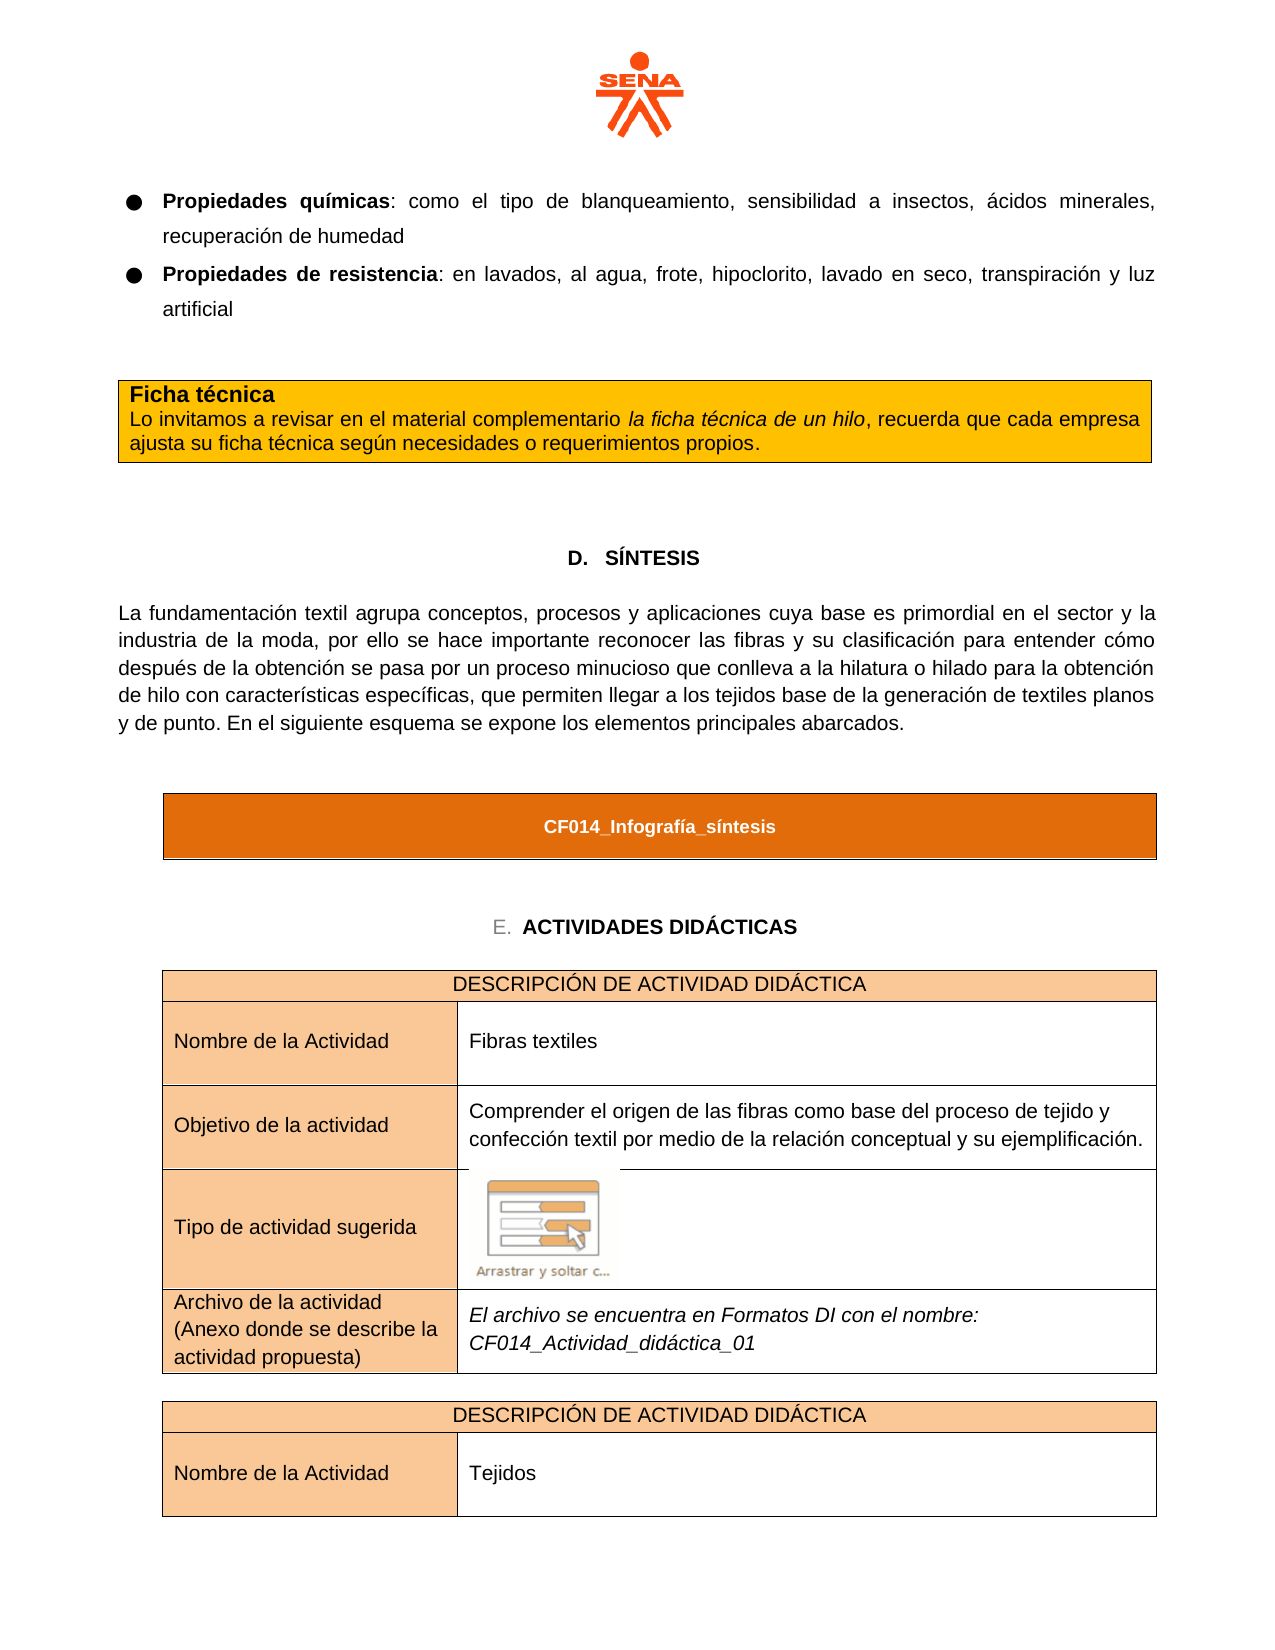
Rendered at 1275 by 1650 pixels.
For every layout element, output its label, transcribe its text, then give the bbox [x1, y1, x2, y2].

table_cell [458, 1170, 1156, 1288]
picture [585, 48, 690, 142]
table_cell Fibras textiles [458, 1002, 1156, 1084]
list Propiedades de resistencia: en lavados, al agua, frote, hipoclorito, lavado en seco, transpiración y luz artificial [125, 251, 1157, 321]
table_cell El archivo se encuentra en Formatos DI con el nombre: CF014_Actividad_didáctica_01 [458, 1290, 1156, 1372]
text La fundamentación textil agrupa conceptos, procesos y aplicaciones cuya base es primordial en el sector y la industria de la moda, por ello se hace importante reconocer las fibras y su clasificación para entender cómo después de la obtención se pasa por un proceso minucioso que conlleva a la hilatura o hilado para la obtención de hilo con características específicas, que permiten llegar a los tejidos base de la generación de textiles planos y de punto. En el siguiente esquema se expone los elementos principales abarcados. [118, 600, 1157, 734]
picture [468, 1169, 621, 1285]
table_cell Objetivo de la actividad [163, 1086, 457, 1168]
table_header Ficha técnica Lo invitamos a revisar en el material complementario la ficha técnica de un hilo, recuerda que cada empresa ajusta su ficha técnica según necesidades o requerimientos propios. [119, 381, 1151, 462]
list Propiedades químicas: como el tipo de blanqueamiento, sensibilidad a insectos, ácidos minerales, recuperación de humedad [125, 177, 1157, 247]
table_cell Nombre de la Actividad [163, 1433, 457, 1516]
table_header CF014_Infografía_síntesis [164, 794, 1156, 858]
table_header DESCRIPCIÓN DE ACTIVIDAD DIDÁCTICA [163, 1402, 1156, 1432]
table_header DESCRIPCIÓN DE ACTIVIDAD DIDÁCTICA [163, 971, 1156, 1001]
list ACTIVIDADES DIDÁCTICAS [133, 914, 1157, 938]
table_cell Tejidos [458, 1433, 1156, 1516]
list SÍNTESIS [110, 545, 1157, 569]
table_cell Comprender el origen de las fibras como base del proceso de tejido y confección textil por medio de la relación conceptual y su ejemplificación. [458, 1086, 1156, 1168]
table_cell Tipo de actividad sugerida [163, 1170, 457, 1288]
table_cell Archivo de la actividad (Anexo donde se describe la actividad propuesta) [163, 1290, 457, 1372]
table_cell Nombre de la Actividad [163, 1002, 457, 1084]
